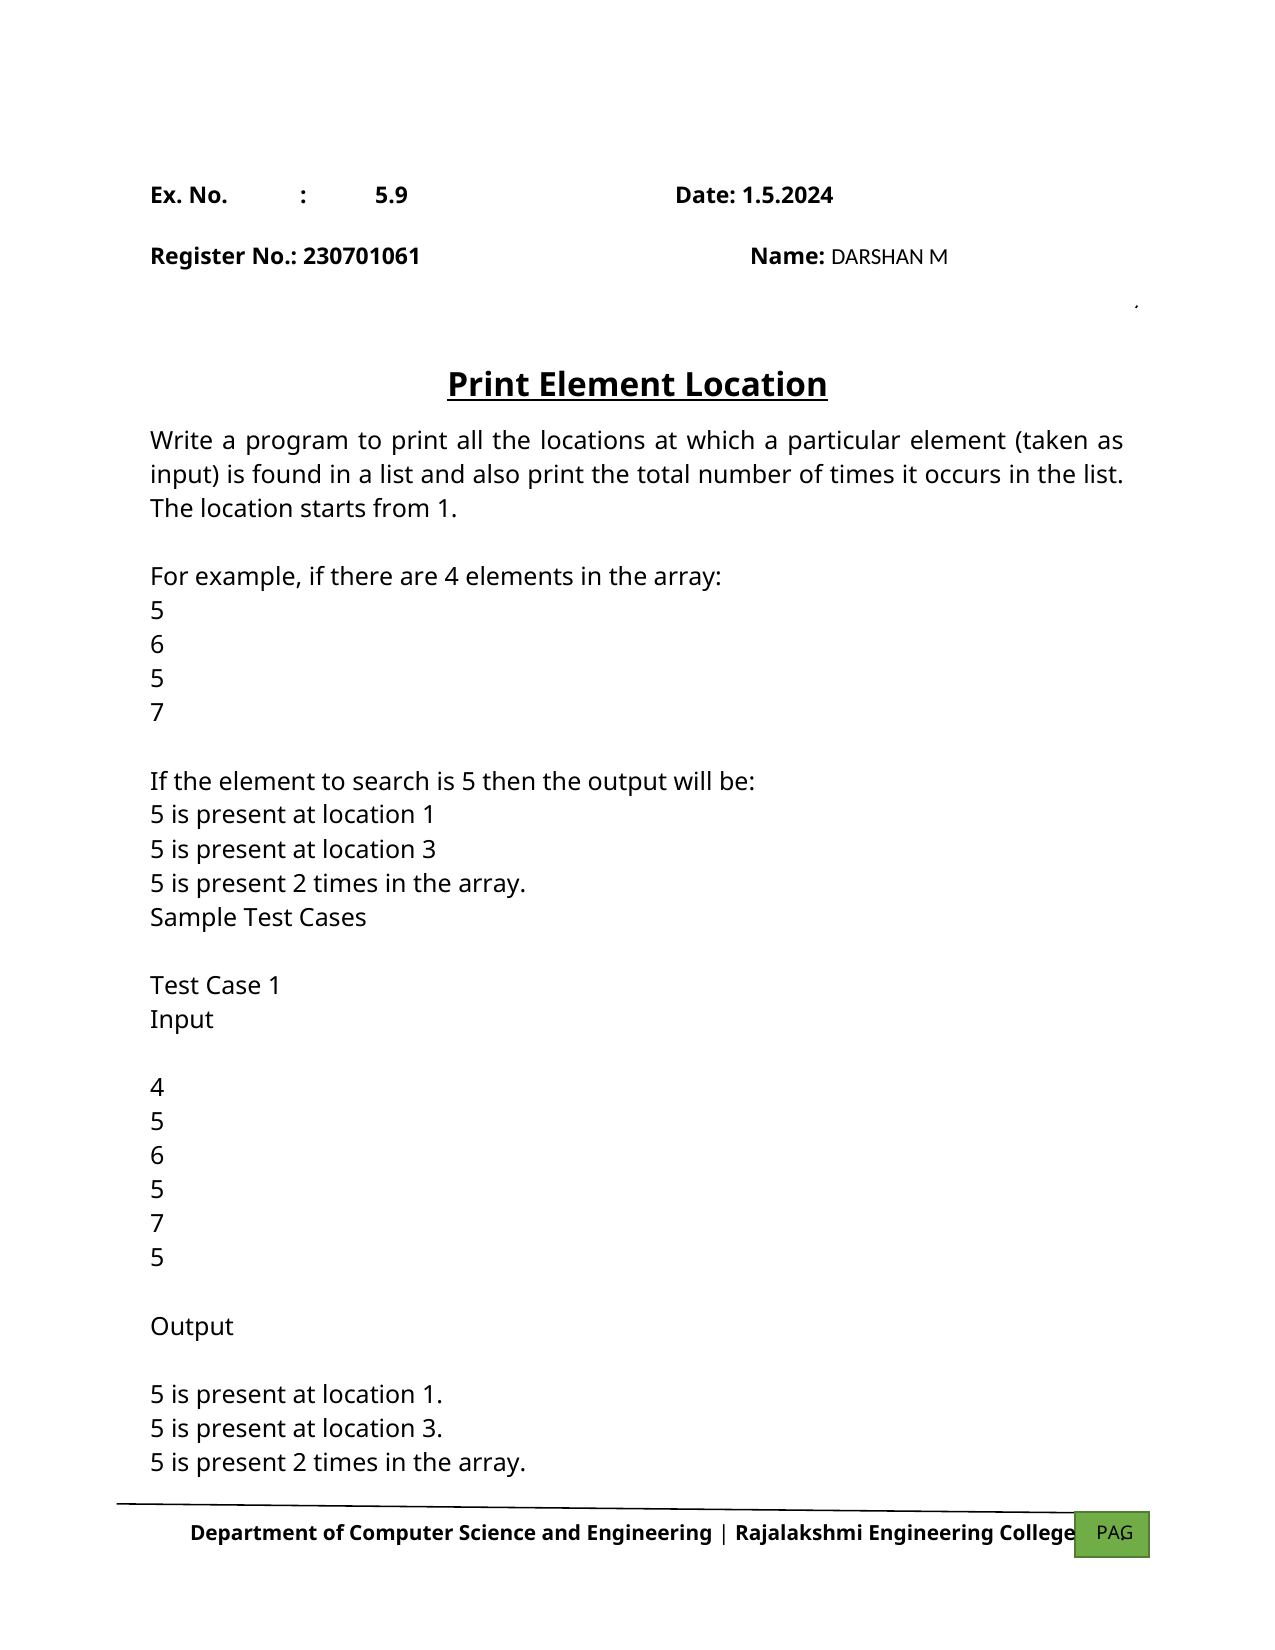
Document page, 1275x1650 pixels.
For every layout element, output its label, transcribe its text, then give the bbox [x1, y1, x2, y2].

text 5 is present at location 1. [150, 1376, 1125, 1410]
text 7 [150, 1206, 1125, 1240]
text 5 [150, 661, 1125, 695]
text 5 is present 2 times in the array. [150, 1444, 1125, 1478]
text 5 [150, 1240, 1125, 1274]
text For example, if there are 4 elements in the array: [150, 559, 1125, 593]
text 5 is present at location 1 [150, 797, 1125, 831]
text 6 [150, 1138, 1125, 1172]
text 4 [150, 1070, 1125, 1104]
text 5 is present at location 3 [150, 831, 1125, 865]
text Print Element Location [150, 360, 1125, 406]
text Ex. No. : 5.9 Date: 1.5.2024 [150, 179, 1125, 210]
text Test Case 1 [150, 967, 1125, 1002]
text 5 [150, 1104, 1125, 1138]
text 7 [150, 695, 1125, 729]
text 5 is present at location 3. [150, 1410, 1125, 1444]
text Input [150, 1002, 1125, 1036]
text 6 [150, 627, 1125, 661]
text Sample Test Cases [150, 899, 1125, 933]
text 5 [150, 593, 1125, 627]
text 5 is present 2 times in the array. [150, 865, 1125, 899]
text Output [150, 1308, 1125, 1342]
text 5 [150, 1172, 1125, 1206]
text Register No.: 230701061 Name: DARSHAN M [150, 239, 1125, 271]
text If the element to search is 5 then the output will be: [150, 763, 1125, 797]
text Write a program to print all the locations at which a particular element (taken as input) is found in a list and also print the total number of times it occurs in the list. The location starts from 1. [150, 422, 1125, 525]
